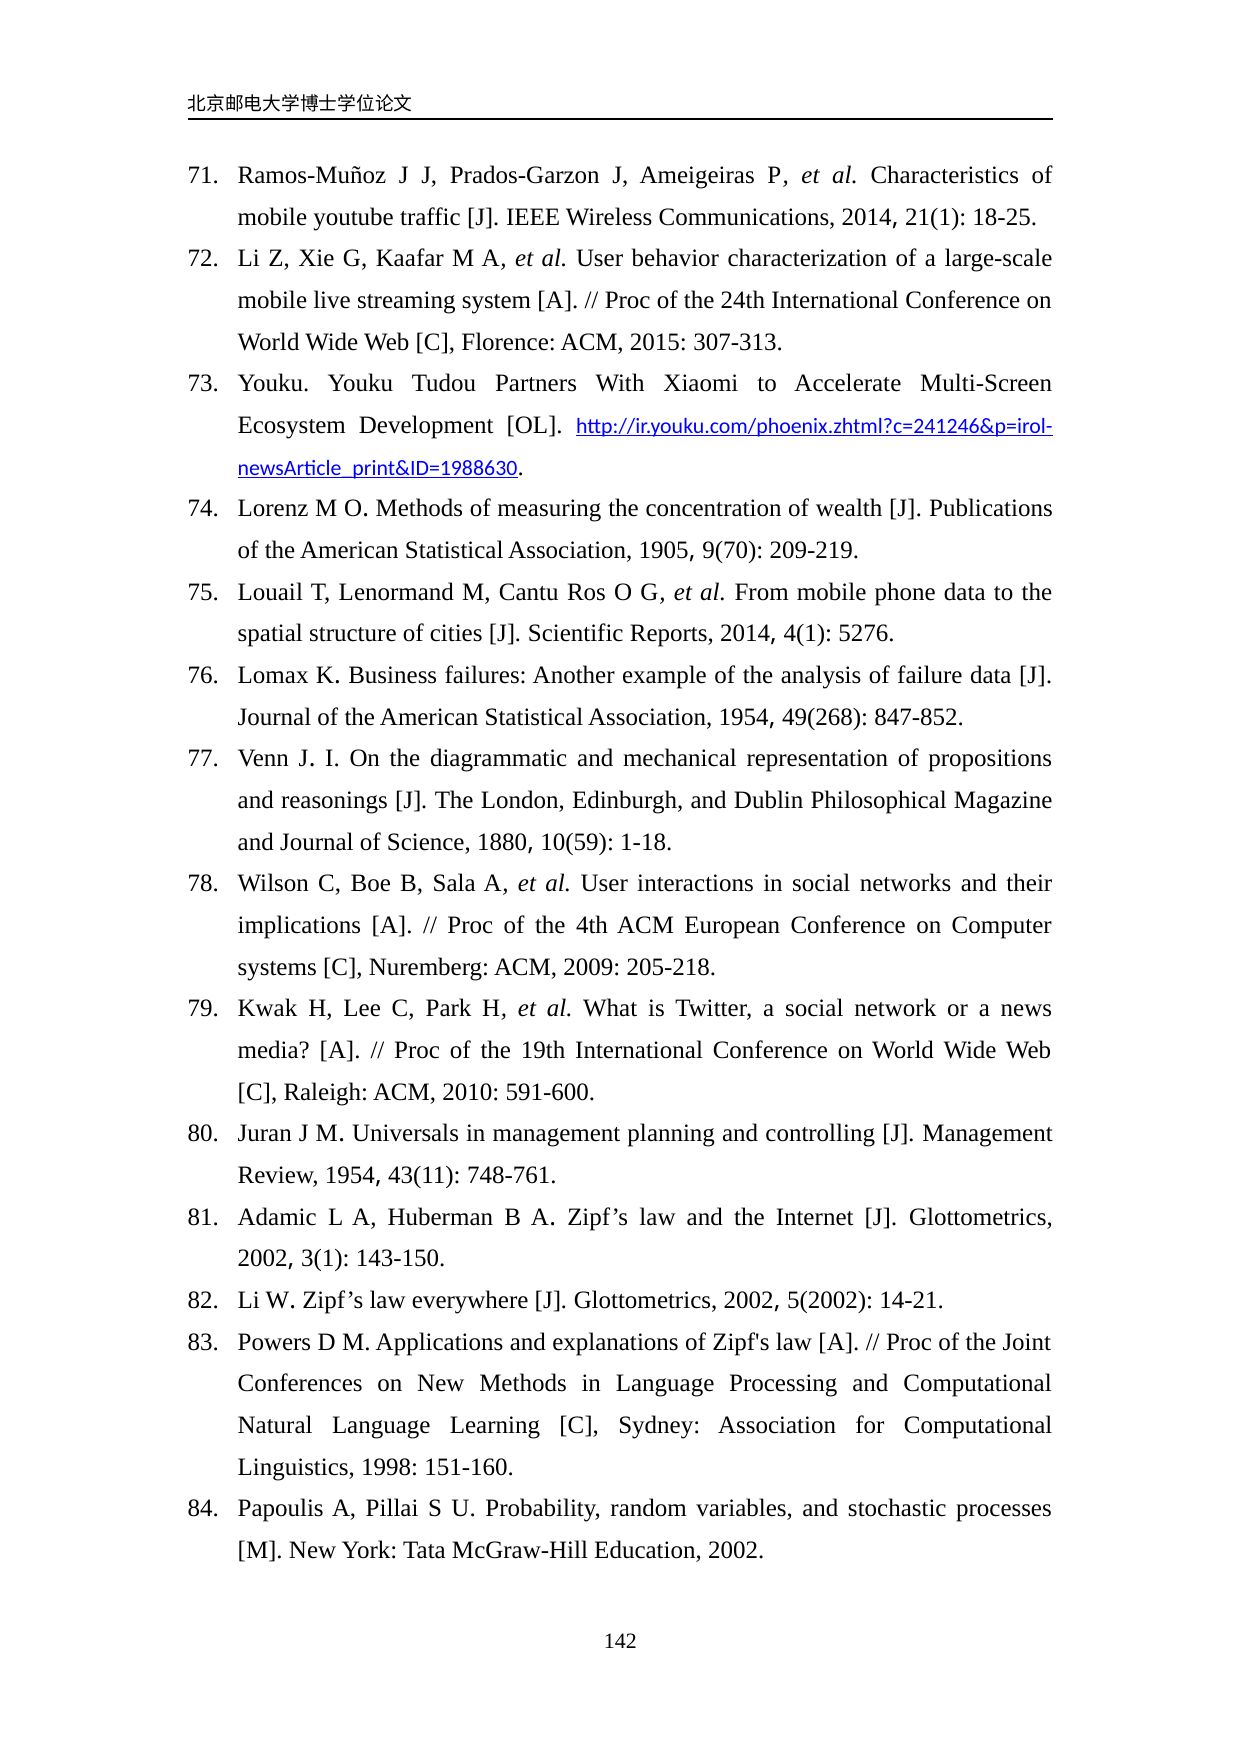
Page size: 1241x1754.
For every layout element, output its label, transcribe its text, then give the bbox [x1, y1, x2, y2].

text 74. Lorenz M O. Methods of measuring the concentration of wealth [J]. Publications of the American Statistical Association, 1905, 9(70): 209-219. [187, 483, 1053, 567]
text 72. Li Z, Xie G, Kaafar M A, et al. User behavior characterization of a large-scale mobile live streaming system [A]. // Proc of the 24th International Conference on World Wide Web [C], Florence: ACM, 2015: 307-313. [187, 233, 1053, 358]
text 73. Youku. Youku Tudou Partners With Xiaomi to Accelerate Multi-Screen Ecosystem Development [OL]. http://ir.youku.com/phoenix.zhtml?c=241246&p=irol-newsArticle_print&ID=1988630. [187, 358, 1053, 483]
text 76. Lomax K. Business failures: Another example of the analysis of failure data [J]. Journal of the American Statistical Association, 1954, 49(268): 847-852. [187, 650, 1053, 733]
text 77. Venn J. I. On the diagrammatic and mechanical representation of propositions and reasonings [J]. The London, Edinburgh, and Dublin Philosophical Magazine and Journal of Science, 1880, 10(59): 1-18. [187, 733, 1053, 858]
text 81. Adamic L A, Huberman B A. Zipf’s law and the Internet [J]. Glottometrics, 2002, 3(1): 143-150. [187, 1192, 1053, 1275]
text 83. Powers D M. Applications and explanations of Zipf's law [A]. // Proc of the Joint Conferences on New Methods in Language Processing and Computational Natural Language Learning [C], Sydney: Association for Computational Linguistics, 1998: 151-160. [187, 1317, 1053, 1483]
text 82. Li W. Zipf’s law everywhere [J]. Glottometrics, 2002, 5(2002): 14-21. [187, 1275, 1053, 1317]
text 78. Wilson C, Boe B, Sala A, et al. User interactions in social networks and their implications [A]. // Proc of the 4th ACM European Conference on Computer systems [C], Nuremberg: ACM, 2009: 205-218. [187, 858, 1053, 983]
text 75. Louail T, Lenormand M, Cantu Ros O G, et al. From mobile phone data to the spatial structure of cities [J]. Scientific Reports, 2014, 4(1): 5276. [187, 567, 1053, 650]
text 79. Kwak H, Lee C, Park H, et al. What is Twitter, a social network or a news media? [A]. // Proc of the 19th International Conference on World Wide Web [C], Raleigh: ACM, 2010: 591-600. [187, 983, 1053, 1108]
text 80. Juran J M. Universals in management planning and controlling [J]. Management Review, 1954, 43(11): 748-761. [187, 1108, 1053, 1192]
text 71. Ramos-Muñoz J J, Prados-Garzon J, Ameigeiras P, et al. Characteristics of mobile youtube traffic [J]. IEEE Wireless Communications, 2014, 21(1): 18-25. [187, 150, 1053, 233]
text 84. Papoulis A, Pillai S U. Probability, random variables, and stochastic processes [M]. New York: Tata McGraw-Hill Education, 2002. [187, 1483, 1053, 1567]
